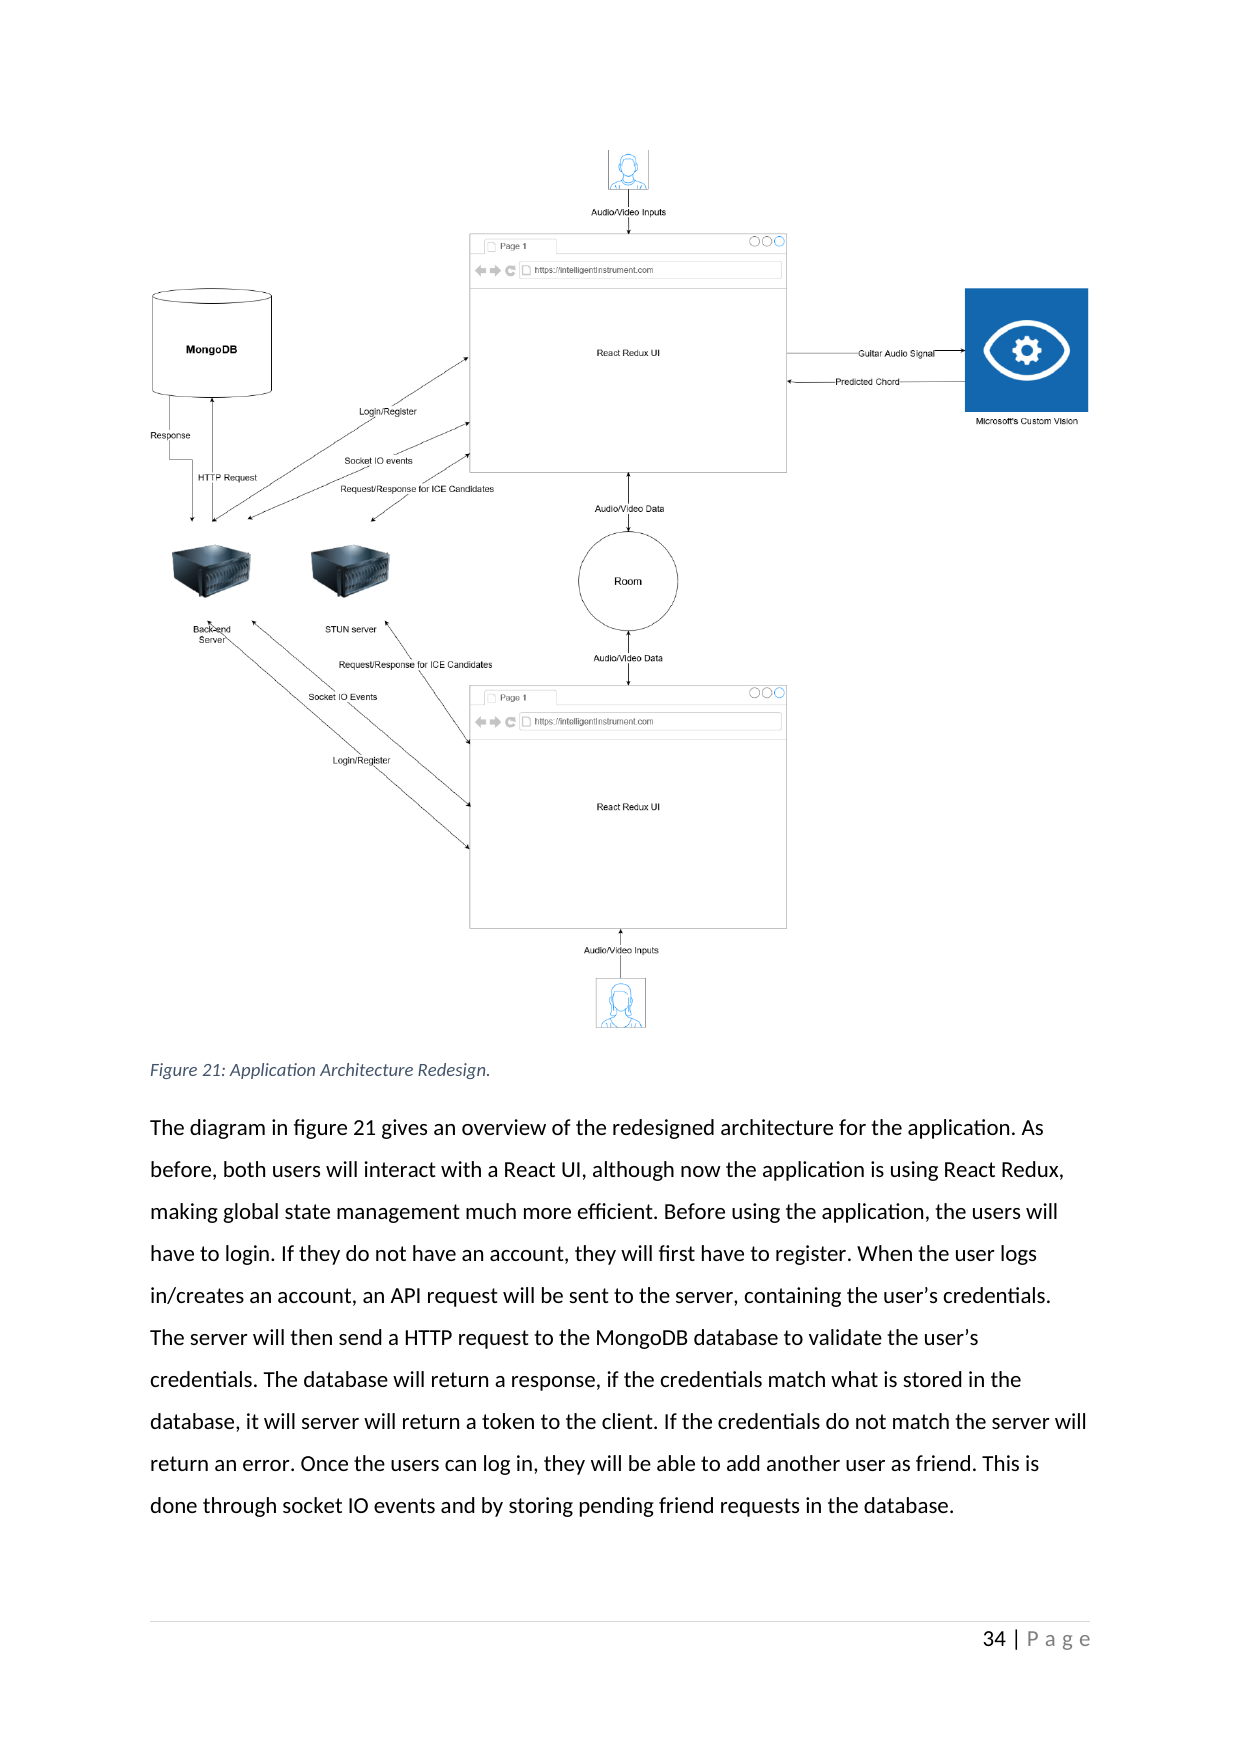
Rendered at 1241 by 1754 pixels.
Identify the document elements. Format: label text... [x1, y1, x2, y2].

text The diagram in figure 21 gives an overview of the redesigned architecture for the application. As before, both users will interact with a React UI, although now the application is using React Redux, making global state management much more efficient. Before using the application, the users will have to login. If they do not have an account, they will first have to register. When the user logs in/creates an account, an API request will be sent to the server, containing the user’s credentials. The server will then send a HTTP request to the MongoDB database to validate the user’s credentials. The database will return a response, if the credentials match what is stored in the database, it will server will return a token to the client. If the credentials do not match the server will return an error. Once the users can log in, they will be able to add another user as friend. This is done through socket IO events and by storing pending friend requests in the database. [150, 1113, 1090, 1519]
picture [150, 150, 1089, 1028]
text Figure 21: Application Architecture Redesign. [150, 1058, 1090, 1081]
